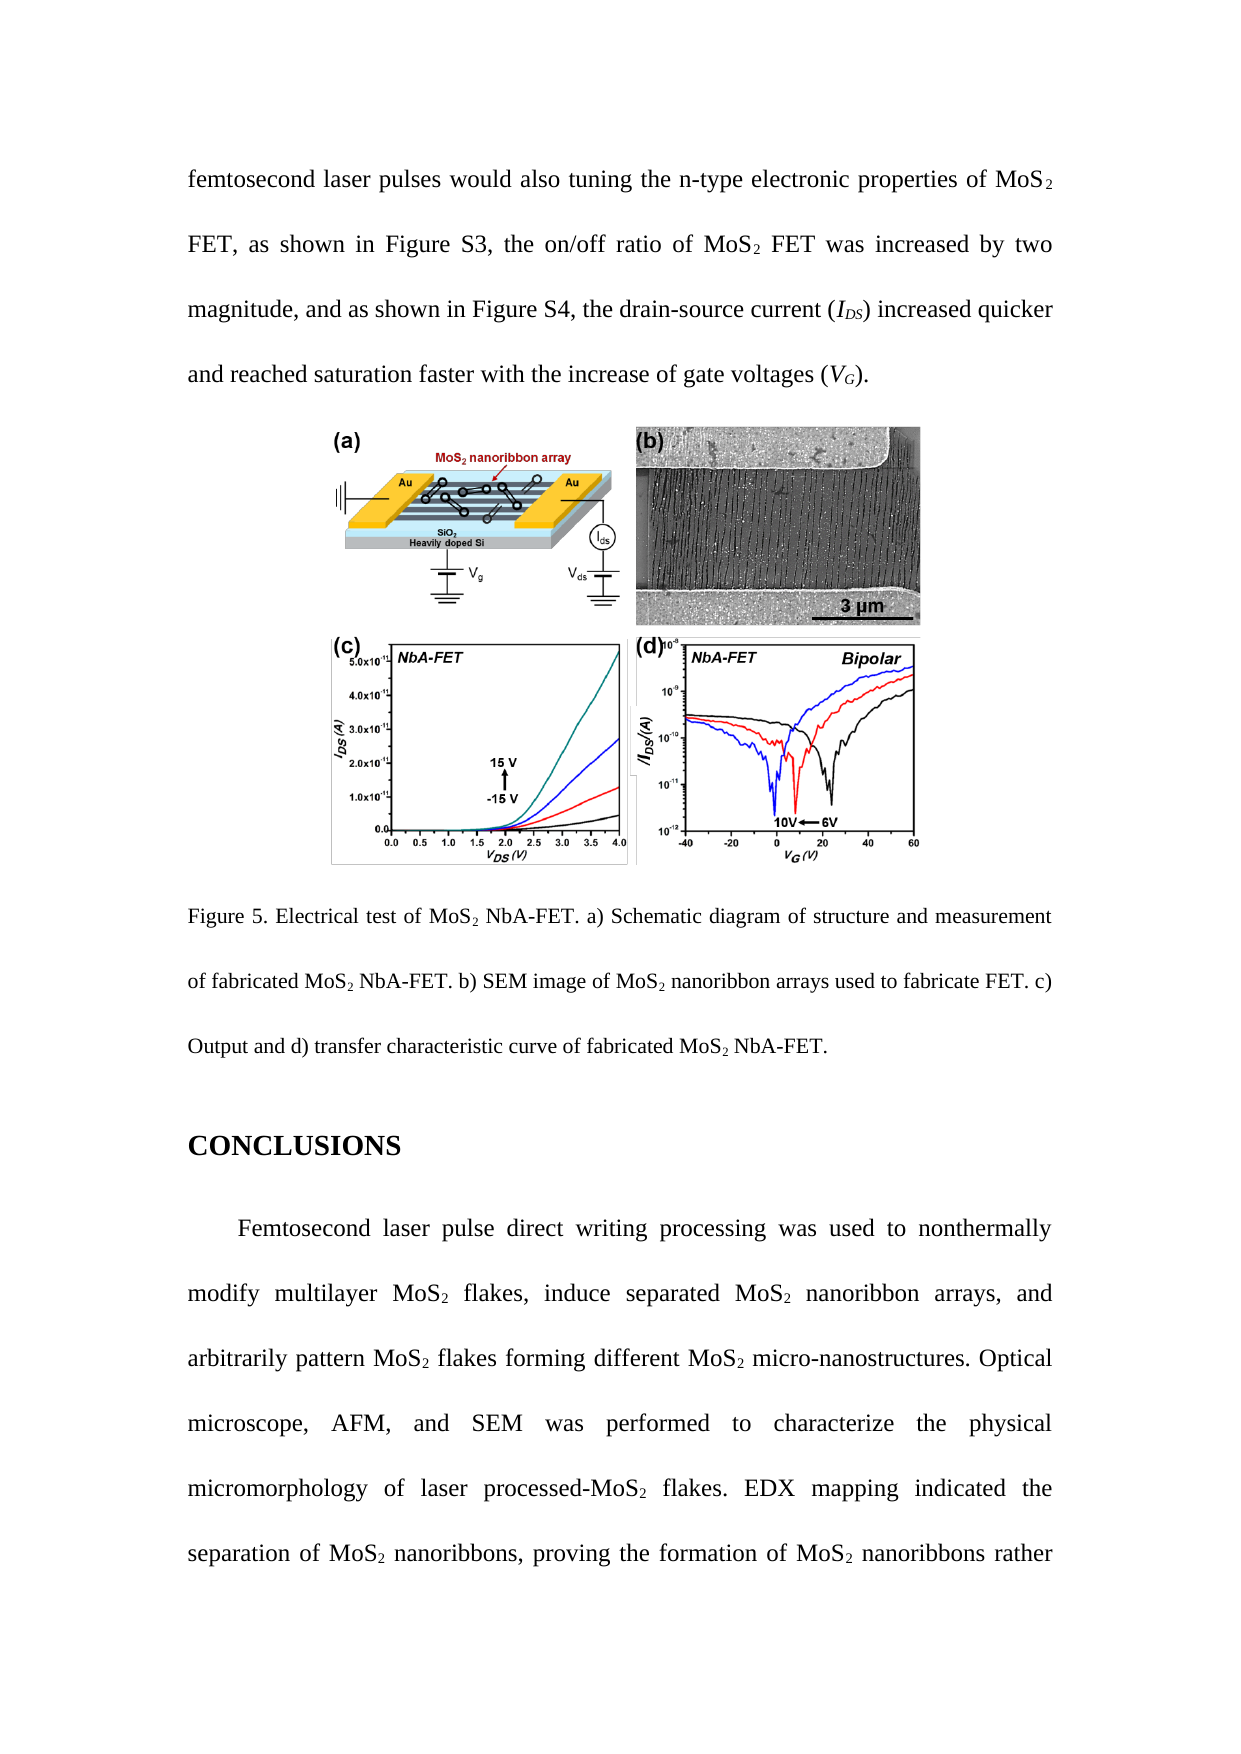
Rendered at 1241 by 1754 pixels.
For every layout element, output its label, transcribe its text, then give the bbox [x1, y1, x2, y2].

picture [319, 418, 921, 865]
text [187, 162, 1053, 389]
text Figure 5. Electrical test of MoS2 NbA-FET. a) Schematic diagram of structure and measurement of fabricated MoS2 NbA-FET. b) SEM image of MoS2 nanoribbon arrays used to fabricate FET. c) Output and d) transfer characteristic curve of fabricated MoS2 NbA-FET. [187, 900, 1053, 1062]
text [187, 1211, 1053, 1569]
text CONCLUSIONS [187, 1113, 1053, 1178]
